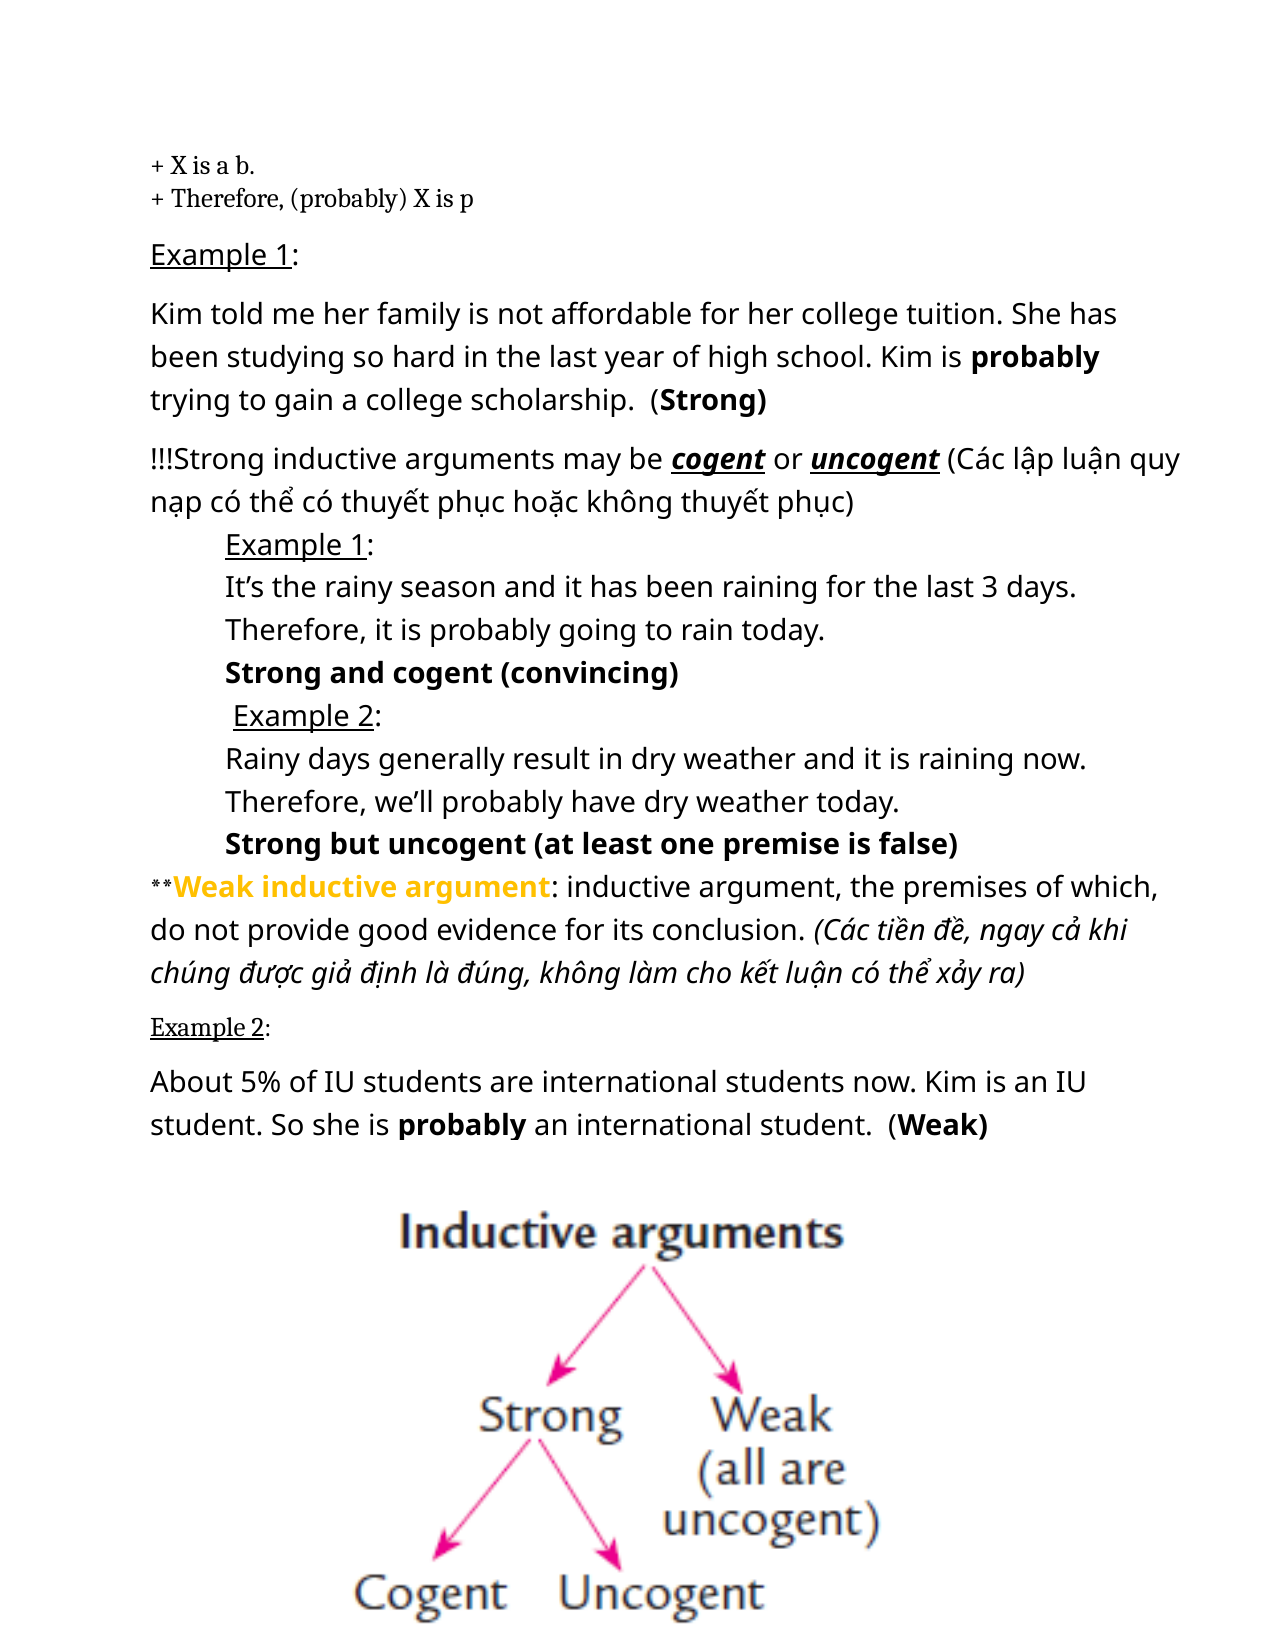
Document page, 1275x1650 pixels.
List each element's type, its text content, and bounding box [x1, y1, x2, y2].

text Rainy days generally result in dry weather and it is raining now. [150, 738, 1181, 778]
text Kim told me her family is not affordable for her college tuition. She has been studying so hard in the last year of high school. Kim is probably trying to gain a college scholarship. (Strong) [150, 293, 1181, 418]
text Strong and cogent (convincing) [150, 652, 1181, 692]
text !!!Strong inductive arguments may be cogent or uncogent (Các lập luận quy nạp có thể có thuyết phục hoặc không thuyết phục) [150, 438, 1181, 521]
text Example 1: [150, 524, 1181, 564]
text Example 2: [150, 1012, 1181, 1043]
text Therefore, it is probably going to rain today. [150, 609, 1181, 649]
text About 5% of IU students are international students now. Kim is an IU student. So she is probably an international student. (Weak) [150, 1062, 1181, 1144]
text **Weak inductive argument: inductive argument, the premises of which, do not provide good evidence for its conclusion. (Các tiền đề, ngay cả khi chúng được giả định là đúng, không làm cho kết luận có thể xảy ra) [150, 866, 1181, 992]
text It’s the rainy season and it has been raining for the last 3 days. [150, 567, 1181, 606]
picture [338, 1140, 945, 1650]
text Strong but uncogent (at least one premise is false) [150, 824, 1181, 863]
text Example 1: [150, 234, 1181, 273]
text Example 2: [150, 695, 1181, 735]
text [150, 150, 1181, 215]
text Therefore, we’ll probably have dry weather today. [150, 781, 1181, 821]
